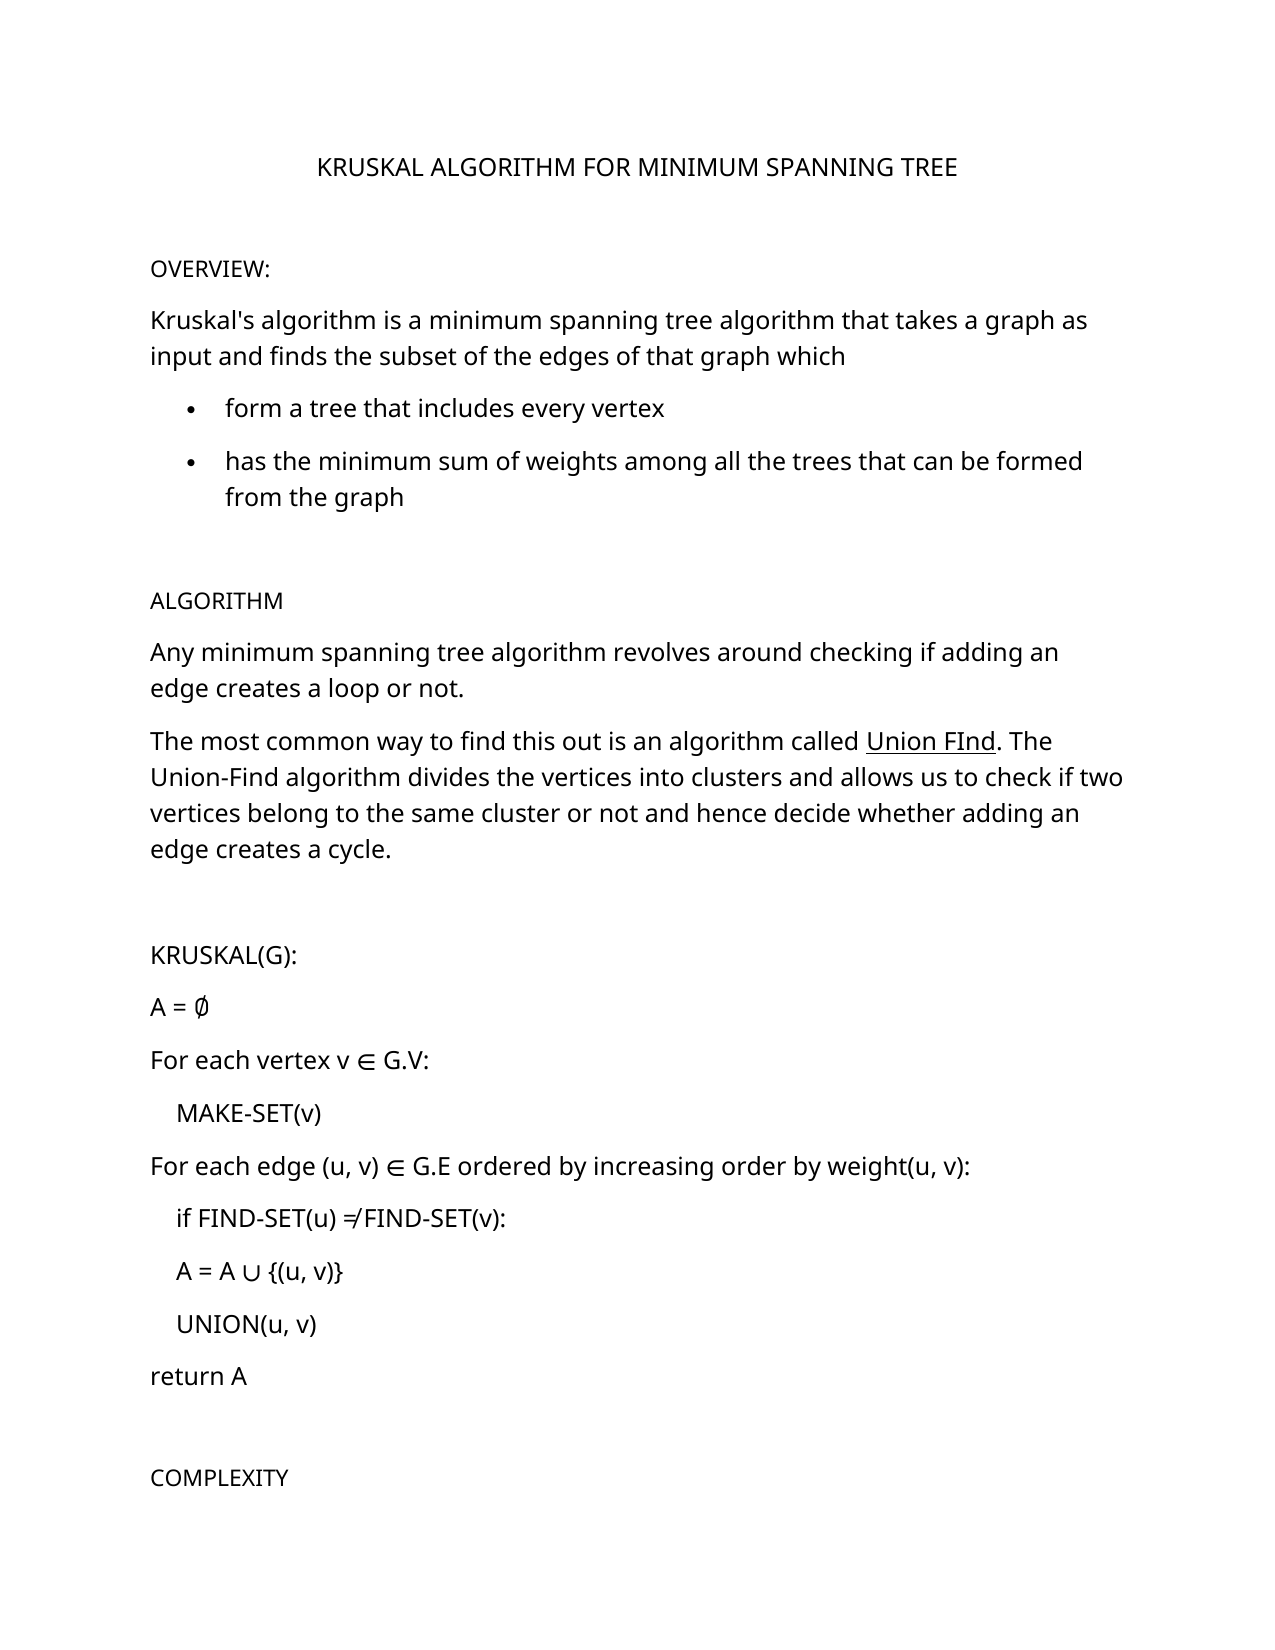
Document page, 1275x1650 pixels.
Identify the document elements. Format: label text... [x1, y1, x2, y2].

text For each vertex v ∈ G.V: [150, 1043, 1125, 1077]
text Any minimum spanning tree algorithm revolves around checking if adding an edge creates a loop or not. [150, 635, 1125, 705]
text ALGORITHM [150, 585, 1125, 616]
text Kruskal's algorithm is a minimum spanning tree algorithm that takes a graph as input and finds the subset of the edges of that graph which [150, 302, 1125, 372]
text OVERVIEW: [150, 252, 1125, 284]
text return A [150, 1359, 1125, 1393]
text A = ∅ [150, 990, 1125, 1024]
text The most common way to find this out is an algorithm called Union FInd. The Union-Find algorithm divides the vertices into clusters and allows us to check if two vertices belong to the same cluster or not and hence decide whether adding an edge creates a cycle. [150, 724, 1125, 866]
text COMPLEXITY [150, 1461, 1125, 1493]
list has the minimum sum of weights among all the trees that can be formed from the graph [187, 444, 1125, 514]
text KRUSKAL ALGORITHM FOR MINIMUM SPANNING TREE [150, 150, 1125, 184]
text KRUSKAL(G): [150, 937, 1125, 971]
list form a tree that includes every vertex [187, 391, 1125, 425]
text For each edge (u, v) ∈ G.E ordered by increasing order by weight(u, v): [150, 1148, 1125, 1182]
text A = A ∪ {(u, v)} [150, 1253, 1125, 1288]
text if FIND-SET(u) ≠ FIND-SET(v): [150, 1201, 1125, 1235]
text MAKE-SET(v) [150, 1095, 1125, 1129]
text UNION(u, v) [150, 1306, 1125, 1340]
